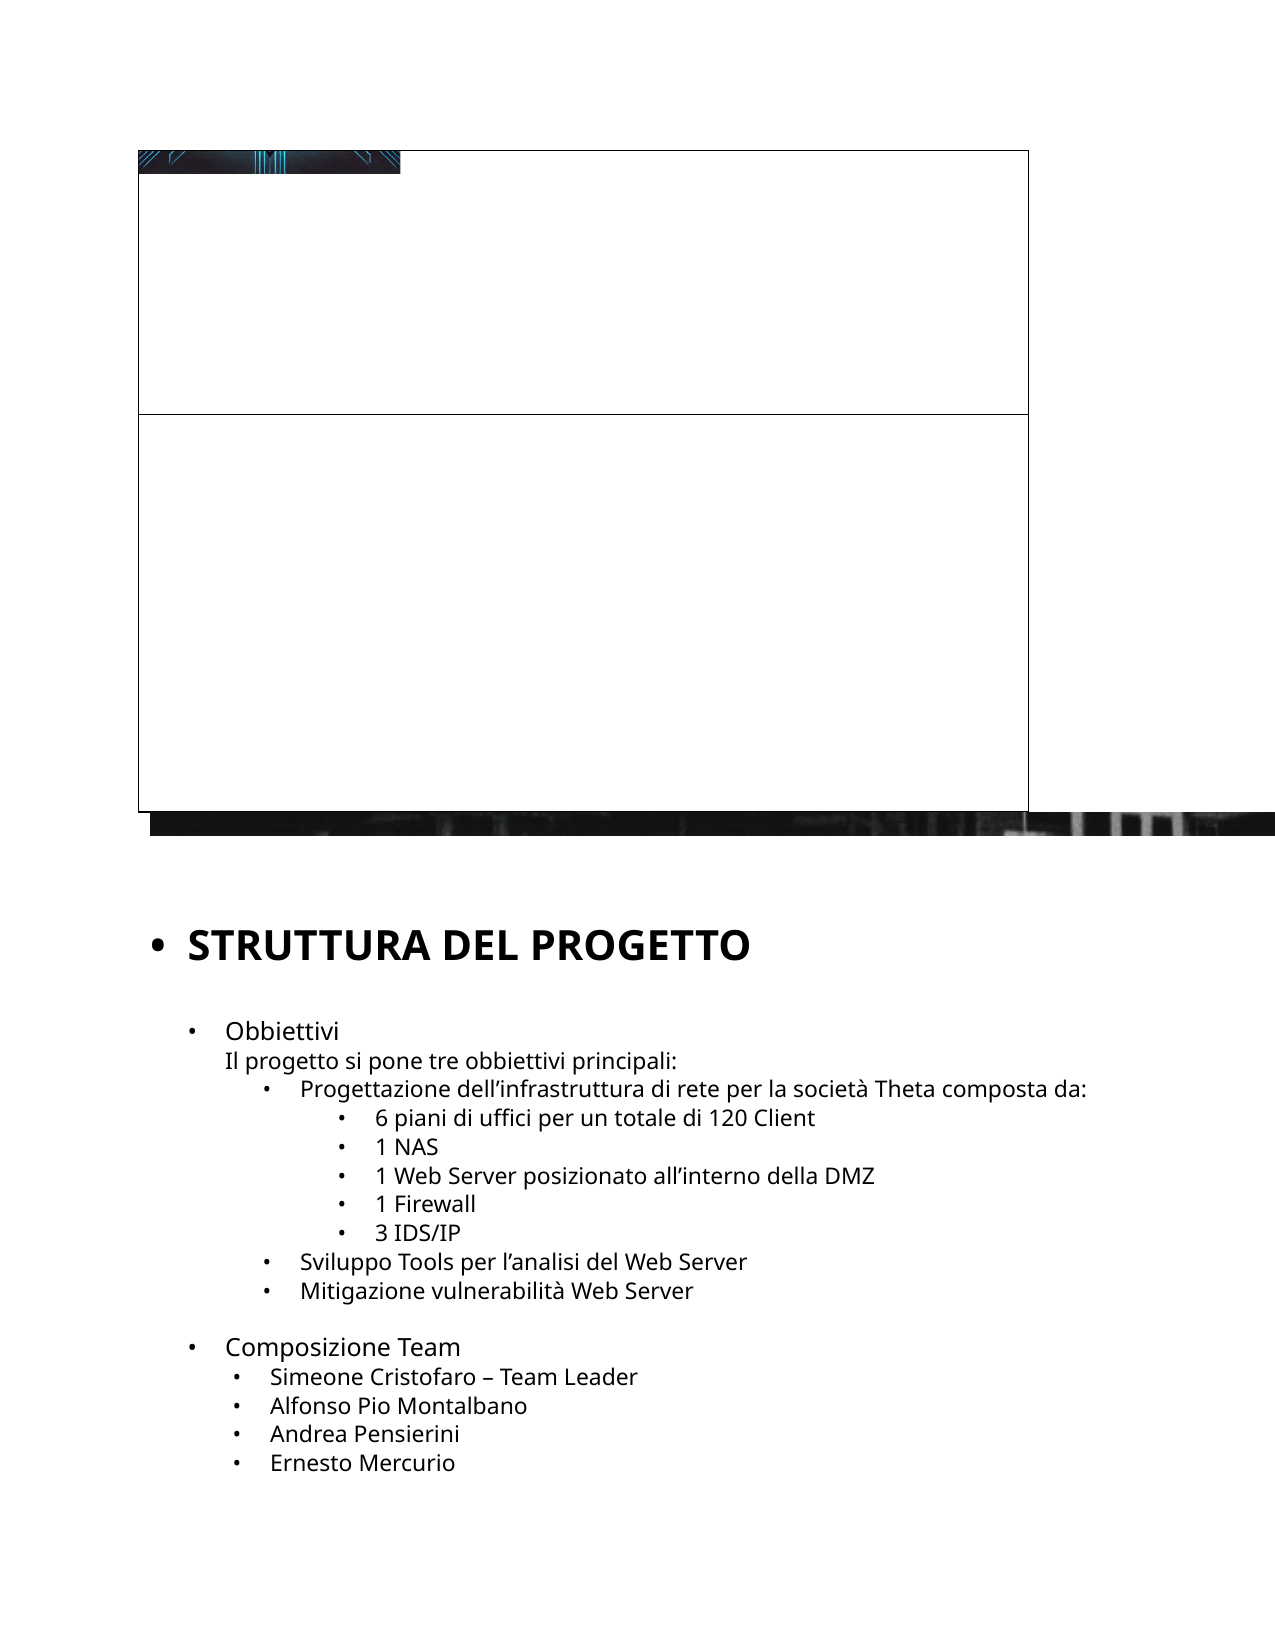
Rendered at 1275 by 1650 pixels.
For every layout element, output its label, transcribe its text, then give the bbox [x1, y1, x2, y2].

list Simeone Cristofaro – Team Leader [232, 1362, 1125, 1391]
text Il progetto si pone tre obbiettivi principali: [225, 1046, 1125, 1075]
list Obbiettivi [187, 1017, 1125, 1046]
list Sviluppo Tools per l’analisi del Web Server [262, 1247, 1125, 1276]
list Composizione Team [187, 1334, 1125, 1362]
list 1 Web Server posizionato all’interno della DMZ [337, 1161, 1125, 1190]
list 1 Firewall [337, 1190, 1125, 1219]
list Mitigazione vulnerabilità Web Server [262, 1276, 1125, 1305]
table_cell [139, 415, 1028, 811]
list 3 IDS/IP [337, 1219, 1125, 1247]
list 6 piani di uffici per un totale di 120 Client [337, 1104, 1125, 1132]
list Progettazione dell’infrastruttura di rete per la società Theta composta da: [262, 1075, 1125, 1104]
list Alfonso Pio Montalbano [232, 1391, 1125, 1420]
list Andrea Pensierini [232, 1420, 1125, 1449]
list Ernesto Mercurio [232, 1449, 1125, 1477]
table_header [139, 151, 1028, 414]
list 1 NAS [337, 1132, 1125, 1161]
list STRUTTURA DEL PROGETTO [150, 940, 1125, 965]
